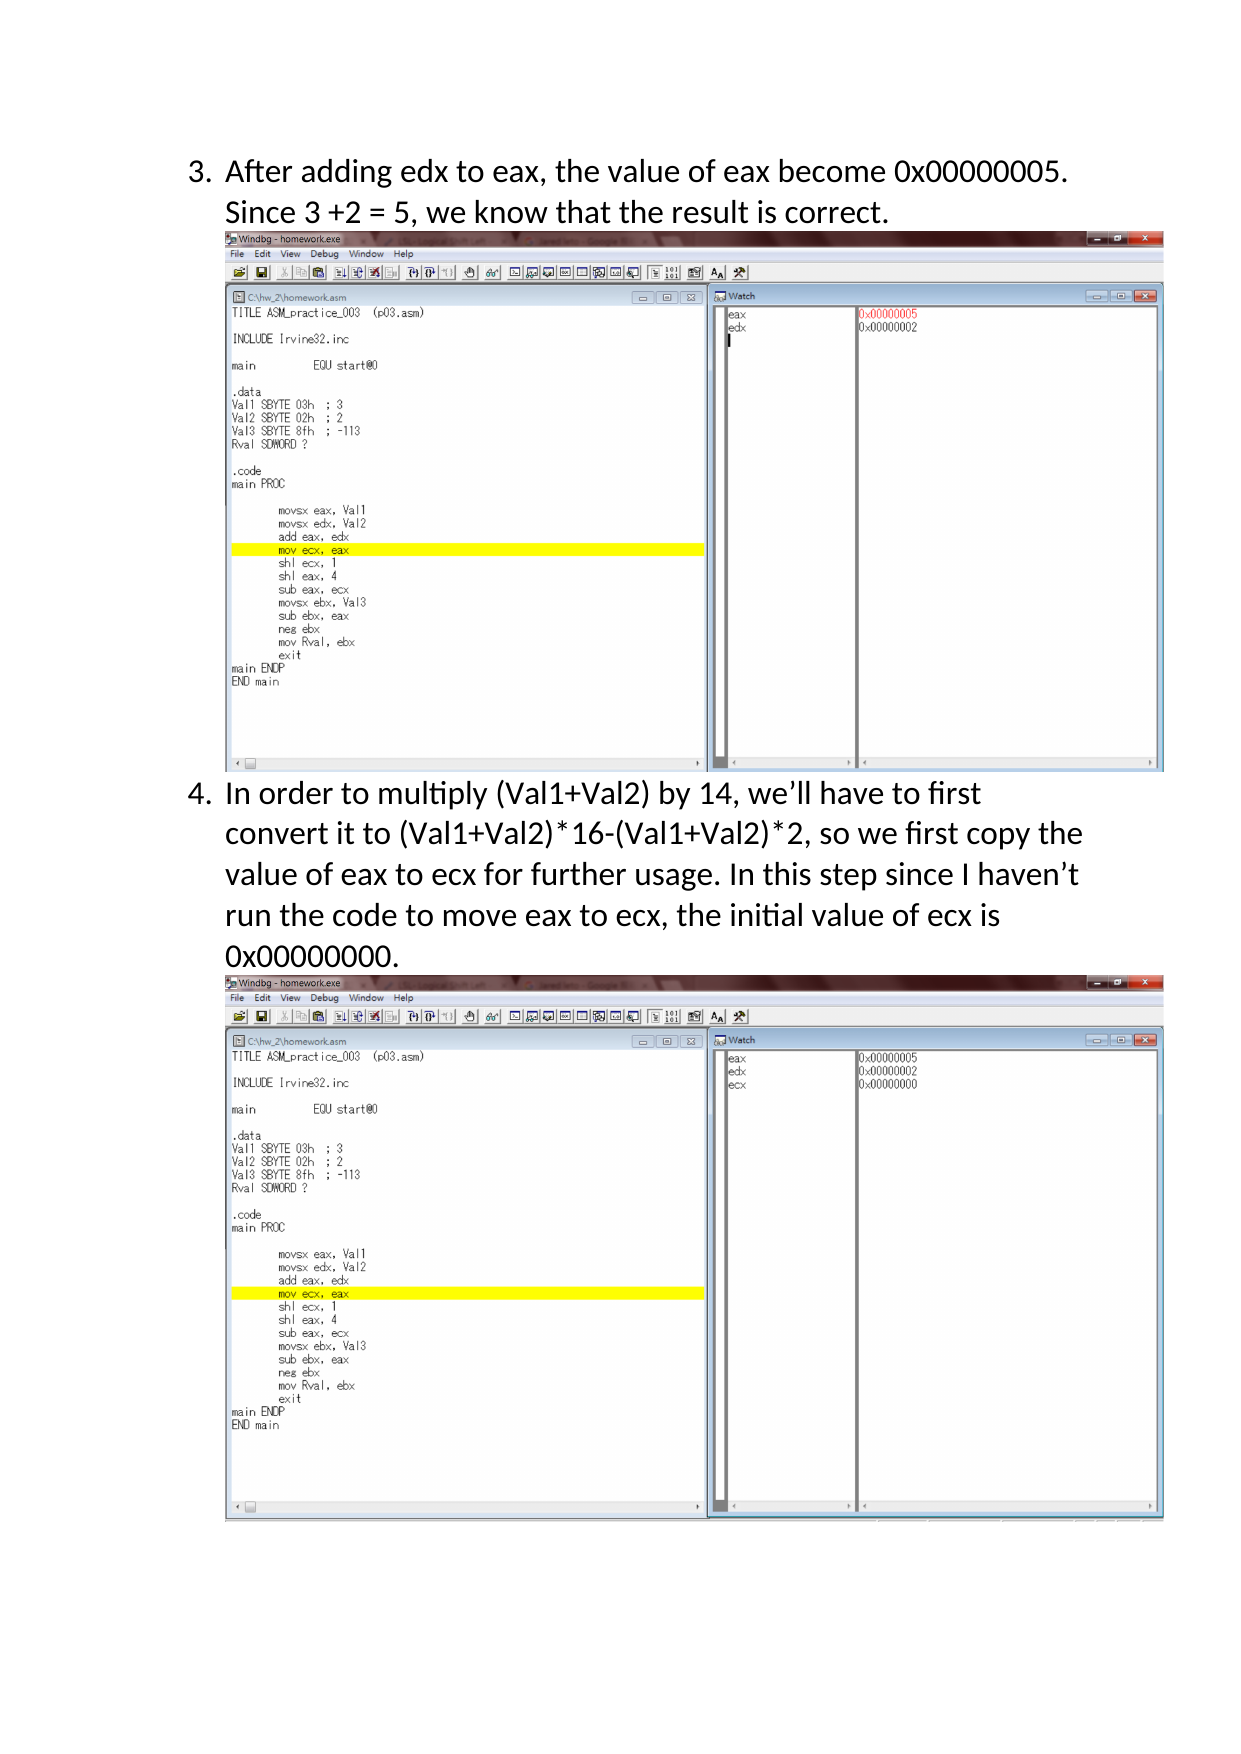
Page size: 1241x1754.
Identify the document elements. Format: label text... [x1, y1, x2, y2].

list In order to multiply (Val1+Val2) by 14, we’ll have to first convert it to (Val1+Val2)*16-(Val1+Val2)*2, so we first copy the value of eax to ecx for further usage. In this step since I haven’t run the code to move eax to ecx, the initial value of ecx is 0x00000000. [187, 772, 1090, 975]
picture [225, 975, 1164, 1522]
list After adding edx to eax, the value of eax become 0x00000005. Since 3 +2 = 5, we know that the result is correct. [187, 150, 1090, 231]
picture [225, 231, 1164, 772]
